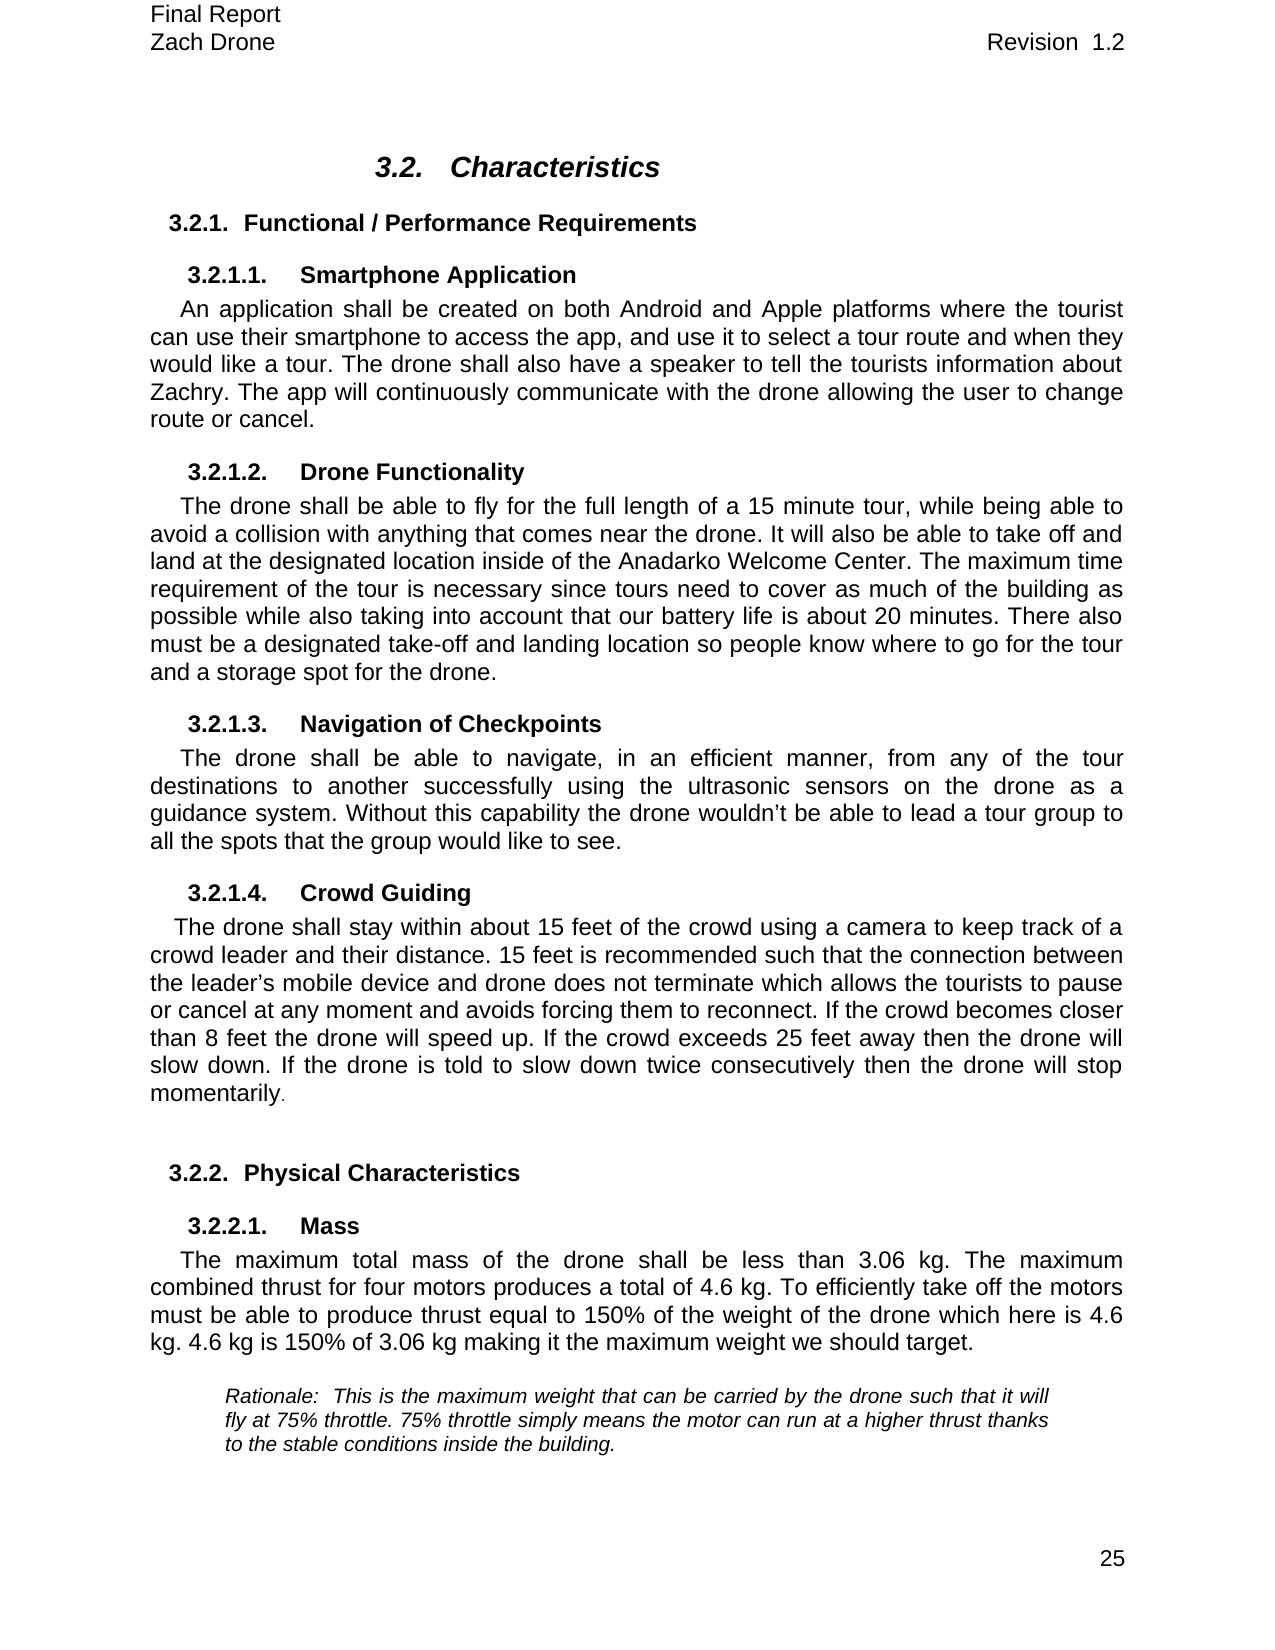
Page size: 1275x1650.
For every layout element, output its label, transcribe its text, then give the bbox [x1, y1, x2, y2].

subtitle Smartphone Application [187, 261, 1125, 289]
subtitle Functional / Performance Requirements [169, 208, 1125, 236]
subtitle Characteristics [375, 150, 1125, 183]
text The drone shall stay within about 15 feet of the crowd using a camera to keep track of a crowd leader and their distance. 15 feet is recommended such that the connection between the leader’s mobile device and drone does not terminate which allows the tourists to pause or cancel at any moment and avoids forcing them to reconnect. If the crowd becomes closer than 8 feet the drone will speed up. If the crowd exceeds 25 feet away then the drone will slow down. If the drone is told to slow down twice consecutively then the drone will stop momentarily. [150, 913, 1125, 1106]
subtitle Mass [188, 1212, 1125, 1239]
text The drone shall be able to fly for the full length of a 15 minute tour, while being able to avoid a collision with anything that comes near the drone. It will also be able to take off and land at the designated location inside of the Anadarko Welcome Center. The maximum time requirement of the tour is necessary since tours need to cover as much of the building as possible while also taking into account that our battery life is about 20 minutes. There also must be a designated take-off and landing location so people know where to go for the tour and a storage spot for the drone. [150, 492, 1125, 685]
text Rationale: This is the maximum weight that can be carried by the drone such that it will fly at 75% throttle. 75% throttle simply means the motor can run at a higher thrust thanks to the stable conditions inside the building. [225, 1383, 1050, 1455]
text The drone shall be able to navigate, in an efficient manner, from any of the tour destinations to another successfully using the ultrasonic sensors on the drone as a guidance system. Without this capability the drone wouldn’t be able to lead a tour group to all the spots that the group would like to see. [150, 744, 1125, 854]
subtitle Drone Functionality [188, 458, 1125, 486]
text The maximum total mass of the drone shall be less than 3.06 kg. The maximum combined thrust for four motors produces a total of 4.6 kg. To efficiently take off the motors must be able to produce thrust equal to 150% of the weight of the drone which here is 4.6 kg. 4.6 kg is 150% of 3.06 kg making it the maximum weight we should target. [150, 1246, 1125, 1356]
text An application shall be created on both Android and Apple platforms where the tourist can use their smartphone to access the app, and use it to select a tour route and when they would like a tour. The drone shall also have a speaker to tell the tourists information about Zachry. The app will continuously communicate with the drone allowing the user to change route or cancel. [150, 295, 1125, 433]
subtitle Navigation of Checkpoints [188, 710, 1125, 738]
subtitle Crowd Guiding [188, 879, 1125, 907]
subtitle Physical Characteristics [169, 1159, 1125, 1187]
